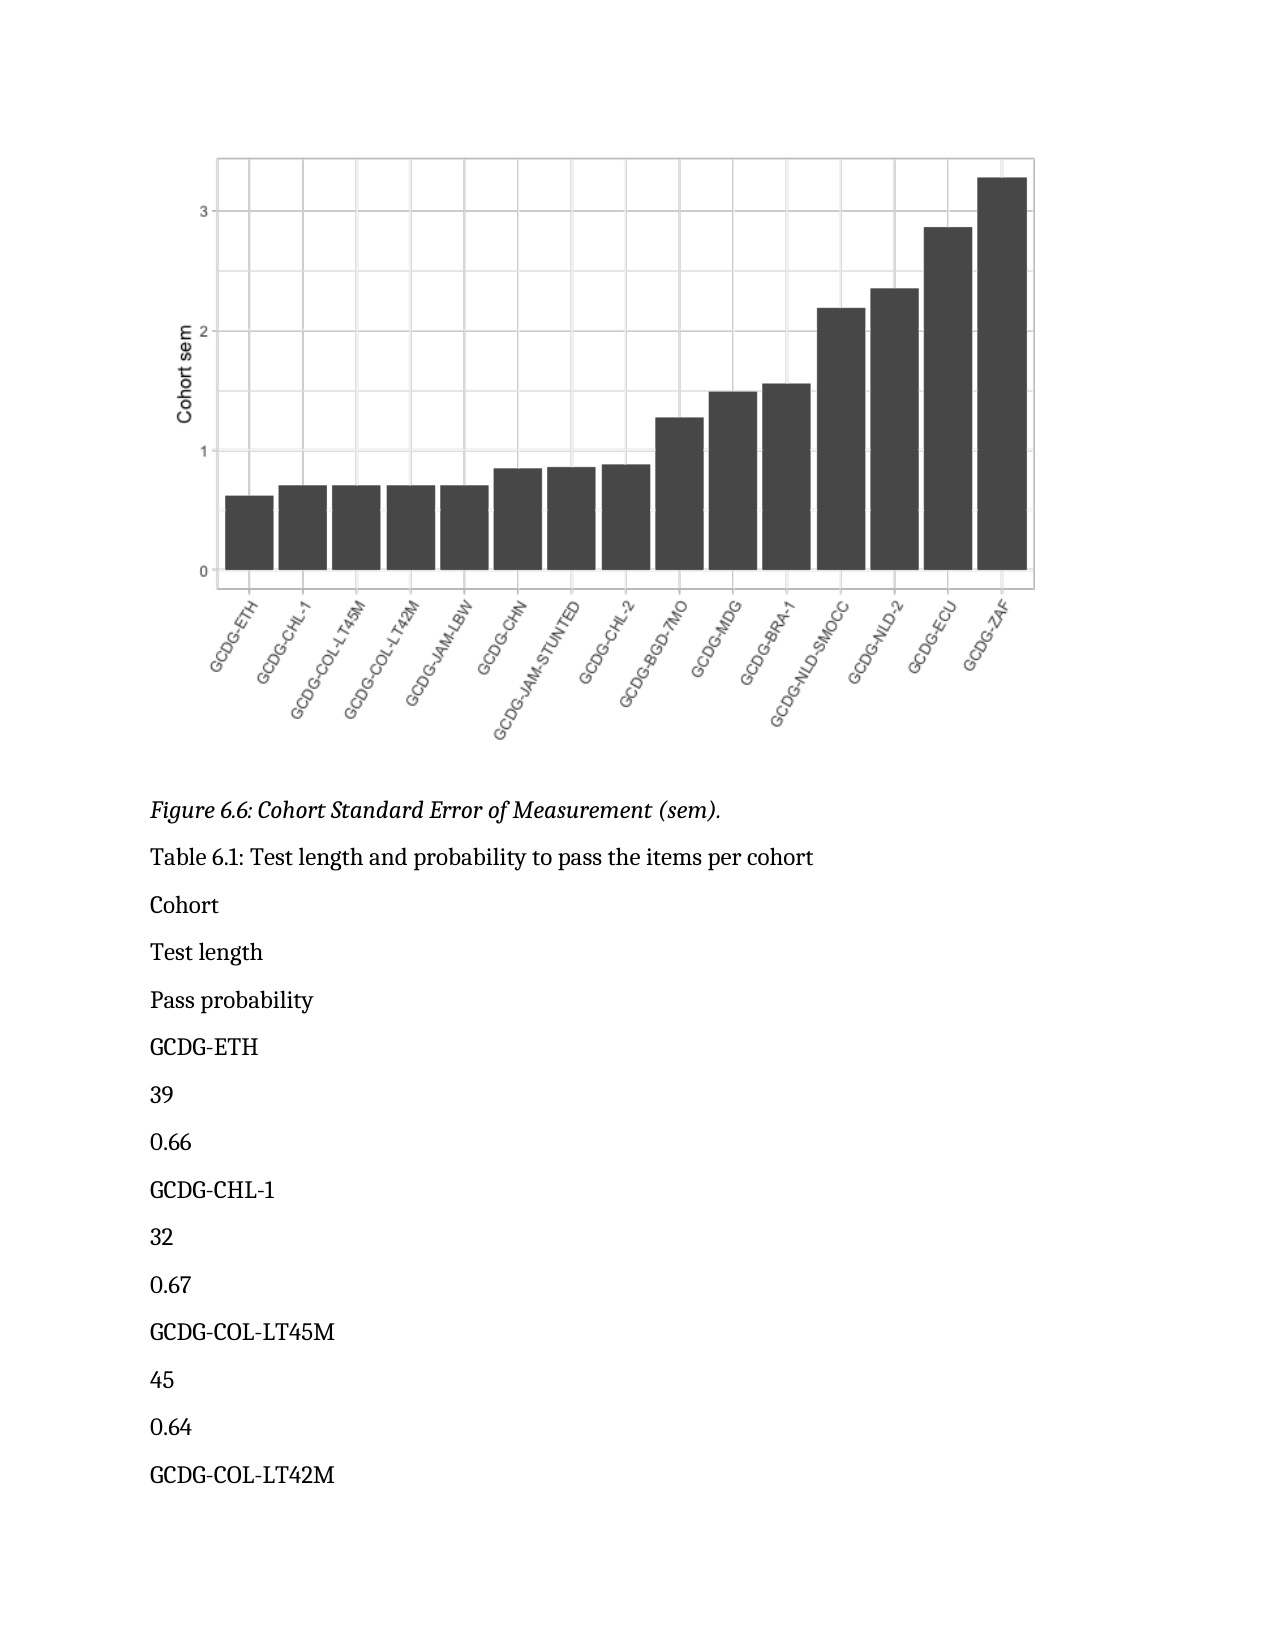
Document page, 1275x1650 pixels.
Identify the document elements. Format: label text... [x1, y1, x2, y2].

text 0.67 [150, 1271, 1125, 1299]
text 0.66 [150, 1128, 1125, 1157]
text 39 [150, 1081, 1125, 1109]
text Figure 6.6: Cohort Standard Error of Measurement (sem). [150, 796, 1125, 824]
text GCDG-ETH [150, 1033, 1125, 1062]
text Table 6.1: Test length and probability to pass the items per cohort [150, 843, 1125, 872]
text 45 [150, 1366, 1125, 1394]
text GCDG-CHL-1 [150, 1176, 1125, 1204]
text GCDG-COL-LT42M [150, 1461, 1125, 1489]
text Cohort [150, 891, 1125, 919]
text 32 [150, 1223, 1125, 1252]
text Pass probability [150, 986, 1125, 1014]
picture [168, 150, 1044, 775]
text GCDG-COL-LT45M [150, 1318, 1125, 1347]
text Test length [150, 938, 1125, 967]
text 0.64 [150, 1413, 1125, 1442]
